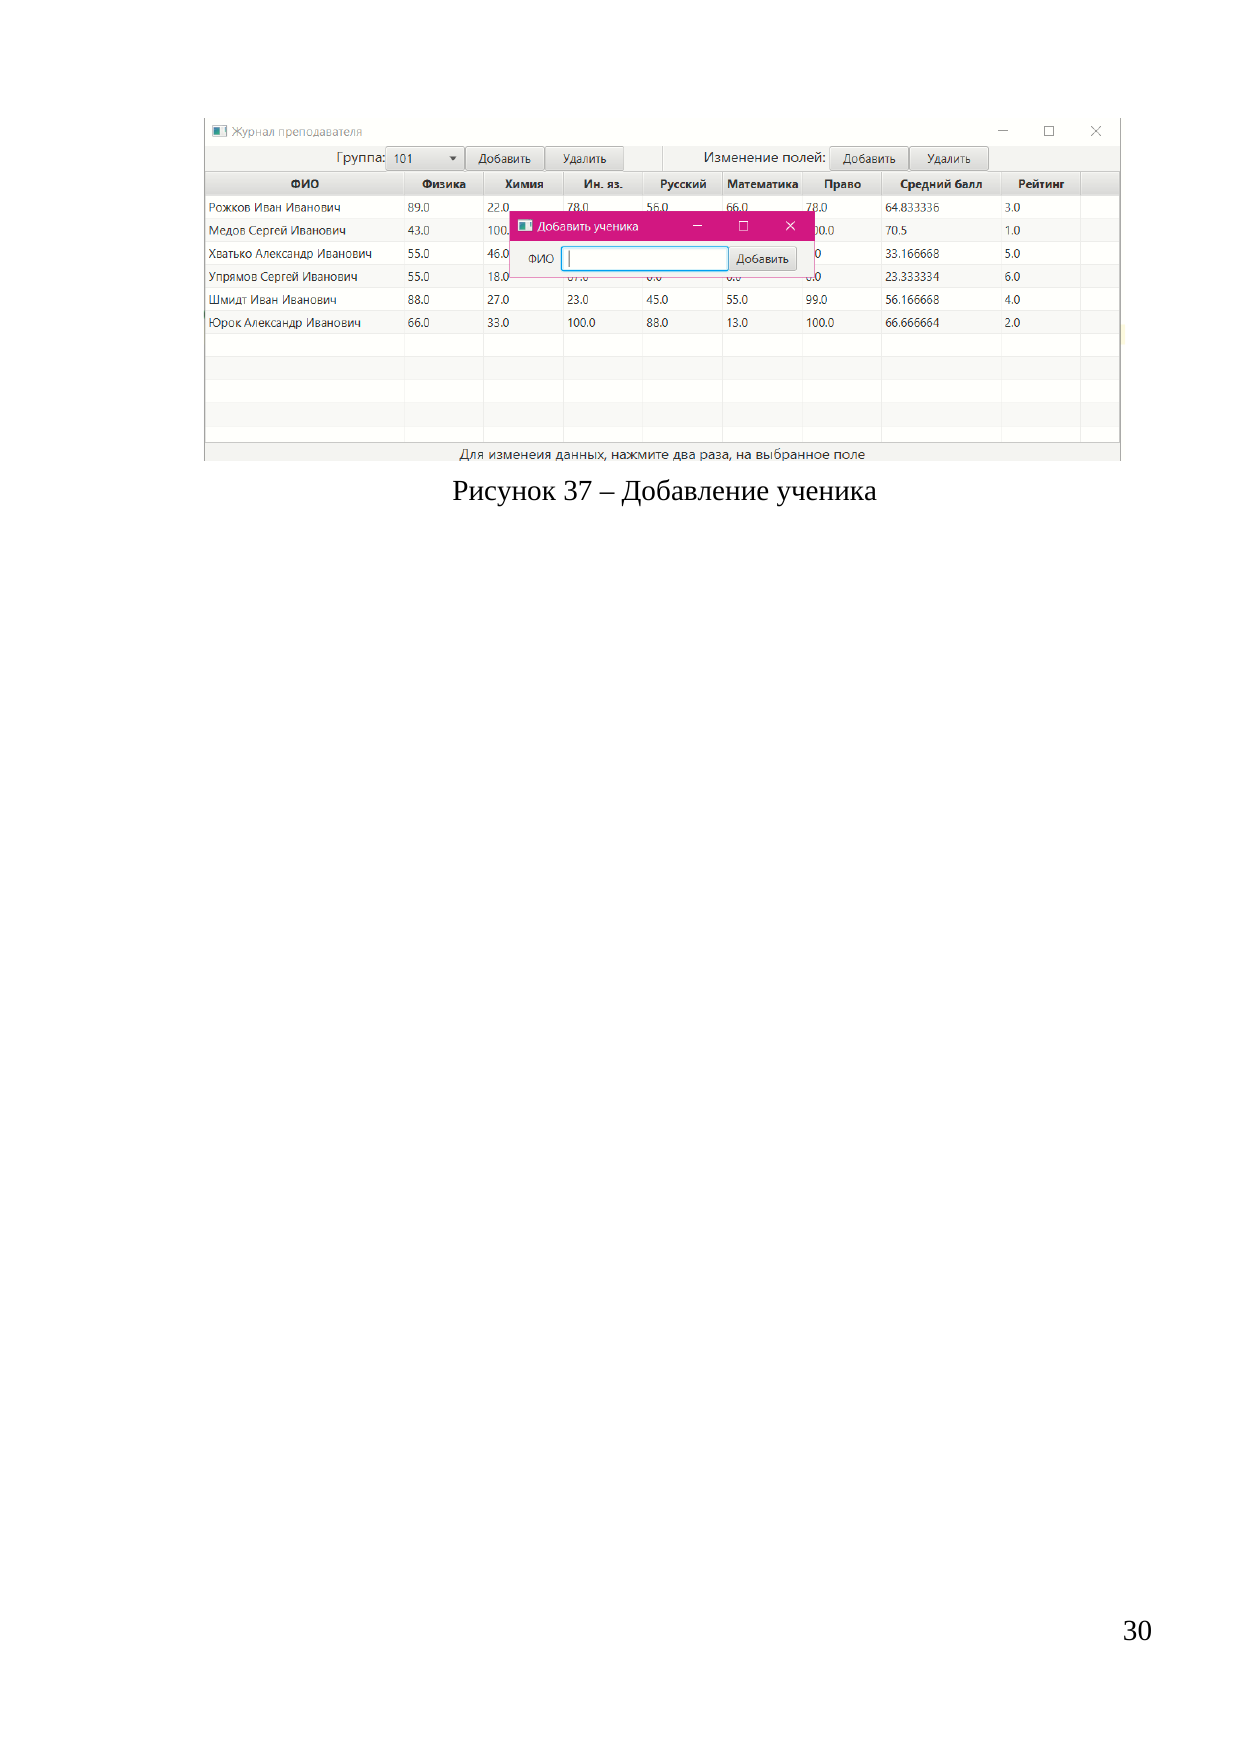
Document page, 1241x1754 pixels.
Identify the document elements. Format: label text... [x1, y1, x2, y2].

table_cell [166, 118, 1163, 473]
table_cell Рисунок 37 – Добавление ученика [166, 473, 1163, 519]
picture [203, 118, 1125, 461]
